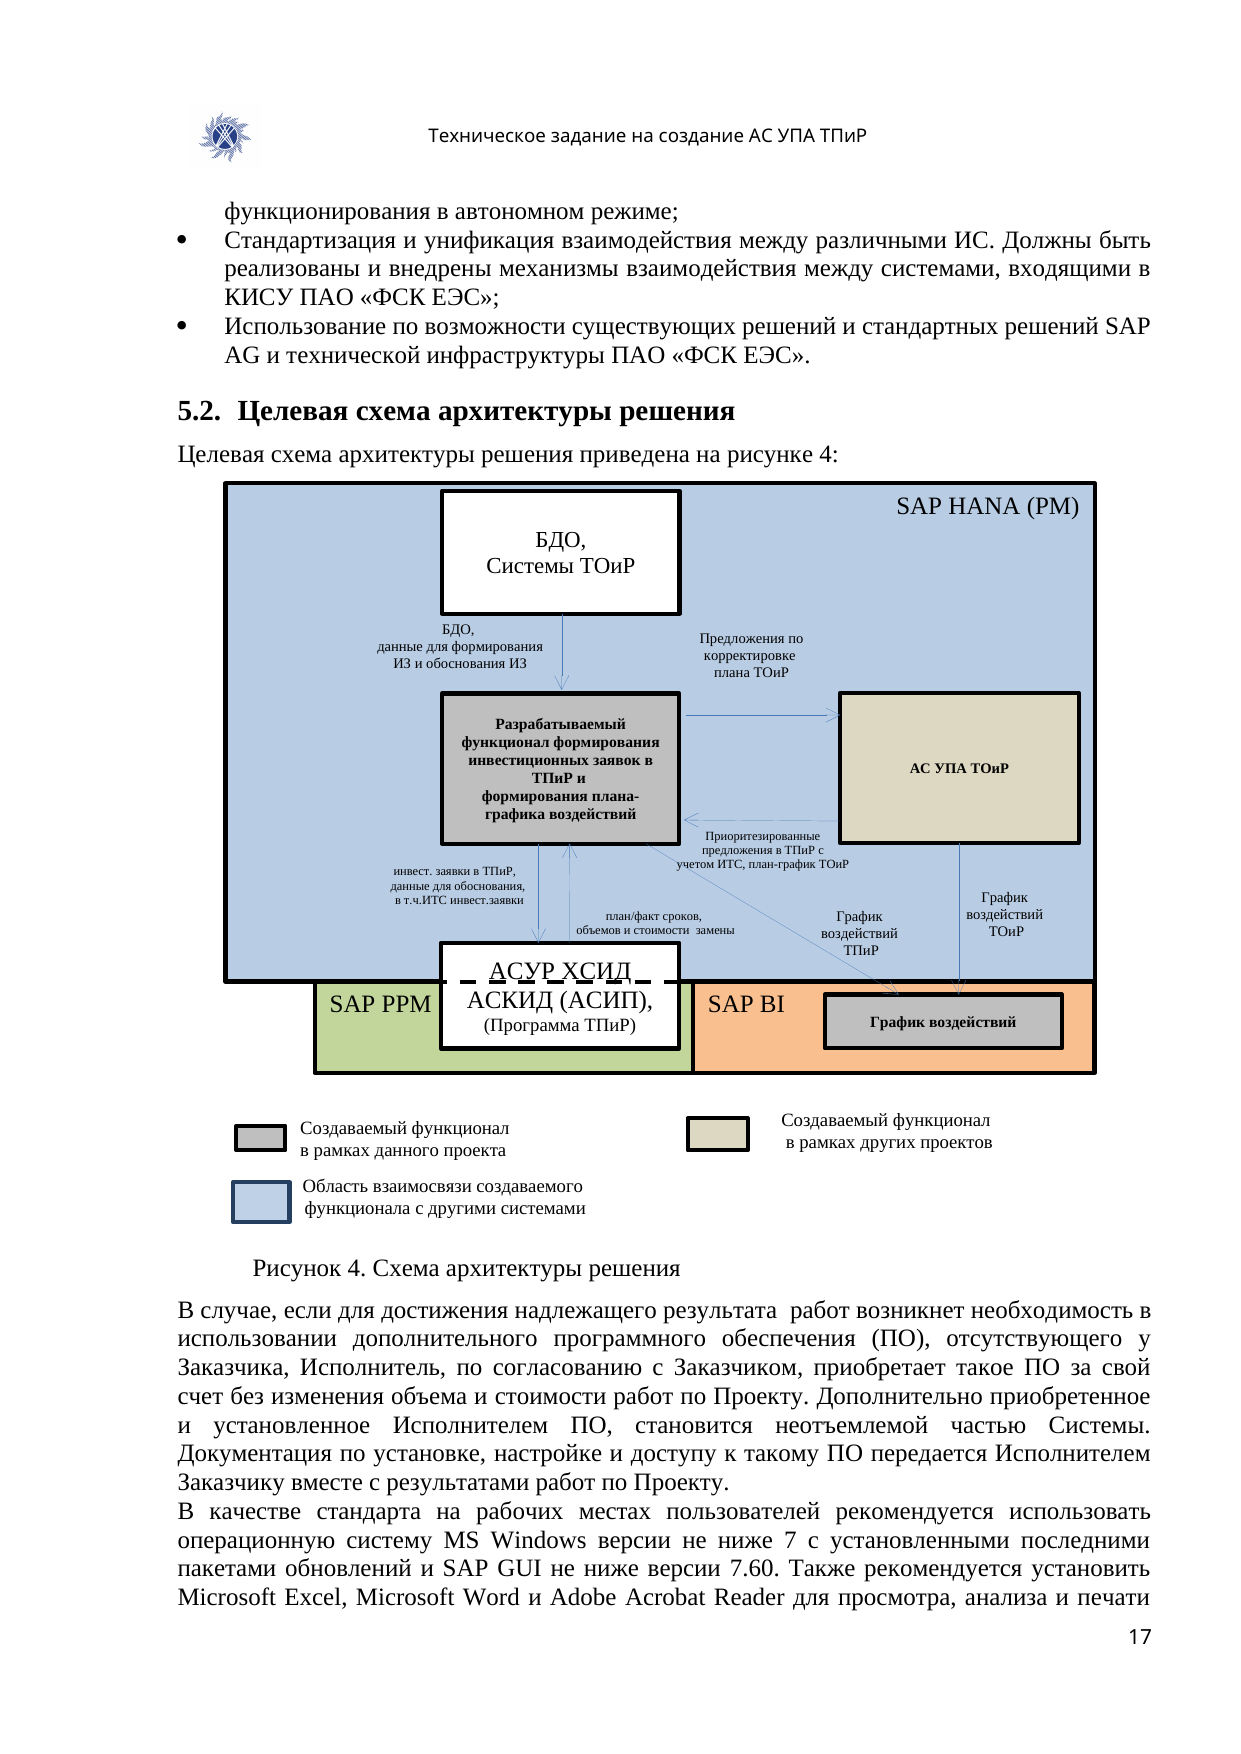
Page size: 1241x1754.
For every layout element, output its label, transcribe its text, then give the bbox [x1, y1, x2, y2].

text Целевая схема архитектуры решения приведена на рисунке 4: [177, 439, 1152, 468]
list Стандартизация и унификация взаимодействия между различными ИС. Должны быть реализованы и внедрены механизмы взаимодействия между системами, входящими в КИСУ ПАО «ФСК ЕЭС»; [177, 225, 1152, 311]
text В случае, если для достижения надлежащего результата работ возникнет необходимость в использовании дополнительного программного обеспечения (ПО), отсутствующего у Заказчика, Исполнитель, по согласованию с Заказчиком, приобретает такое ПО за свой счет без изменения объема и стоимости работ по Проекту. Дополнительно приобретенное и установленное Исполнителем ПО, становится неотъемлемой частью Системы. Документация по установке, настройке и доступу к такому ПО передается Исполнителем Заказчику вместе с результатами работ по Проекту. [177, 1295, 1152, 1496]
picture [190, 103, 262, 168]
list Целевая схема архитектуры решения [177, 393, 1152, 427]
list Использование по возможности существующих решений и стандартных решений SAP AG и технической инфраструктуры ПАО «ФСК ЕЭС». [177, 311, 1152, 368]
text Рисунок 4. Схема архитектуры решения [177, 1253, 1152, 1282]
list Модульность. Информационные системы должны иметь возможность функционирования в автономном режиме; [177, 196, 1152, 225]
